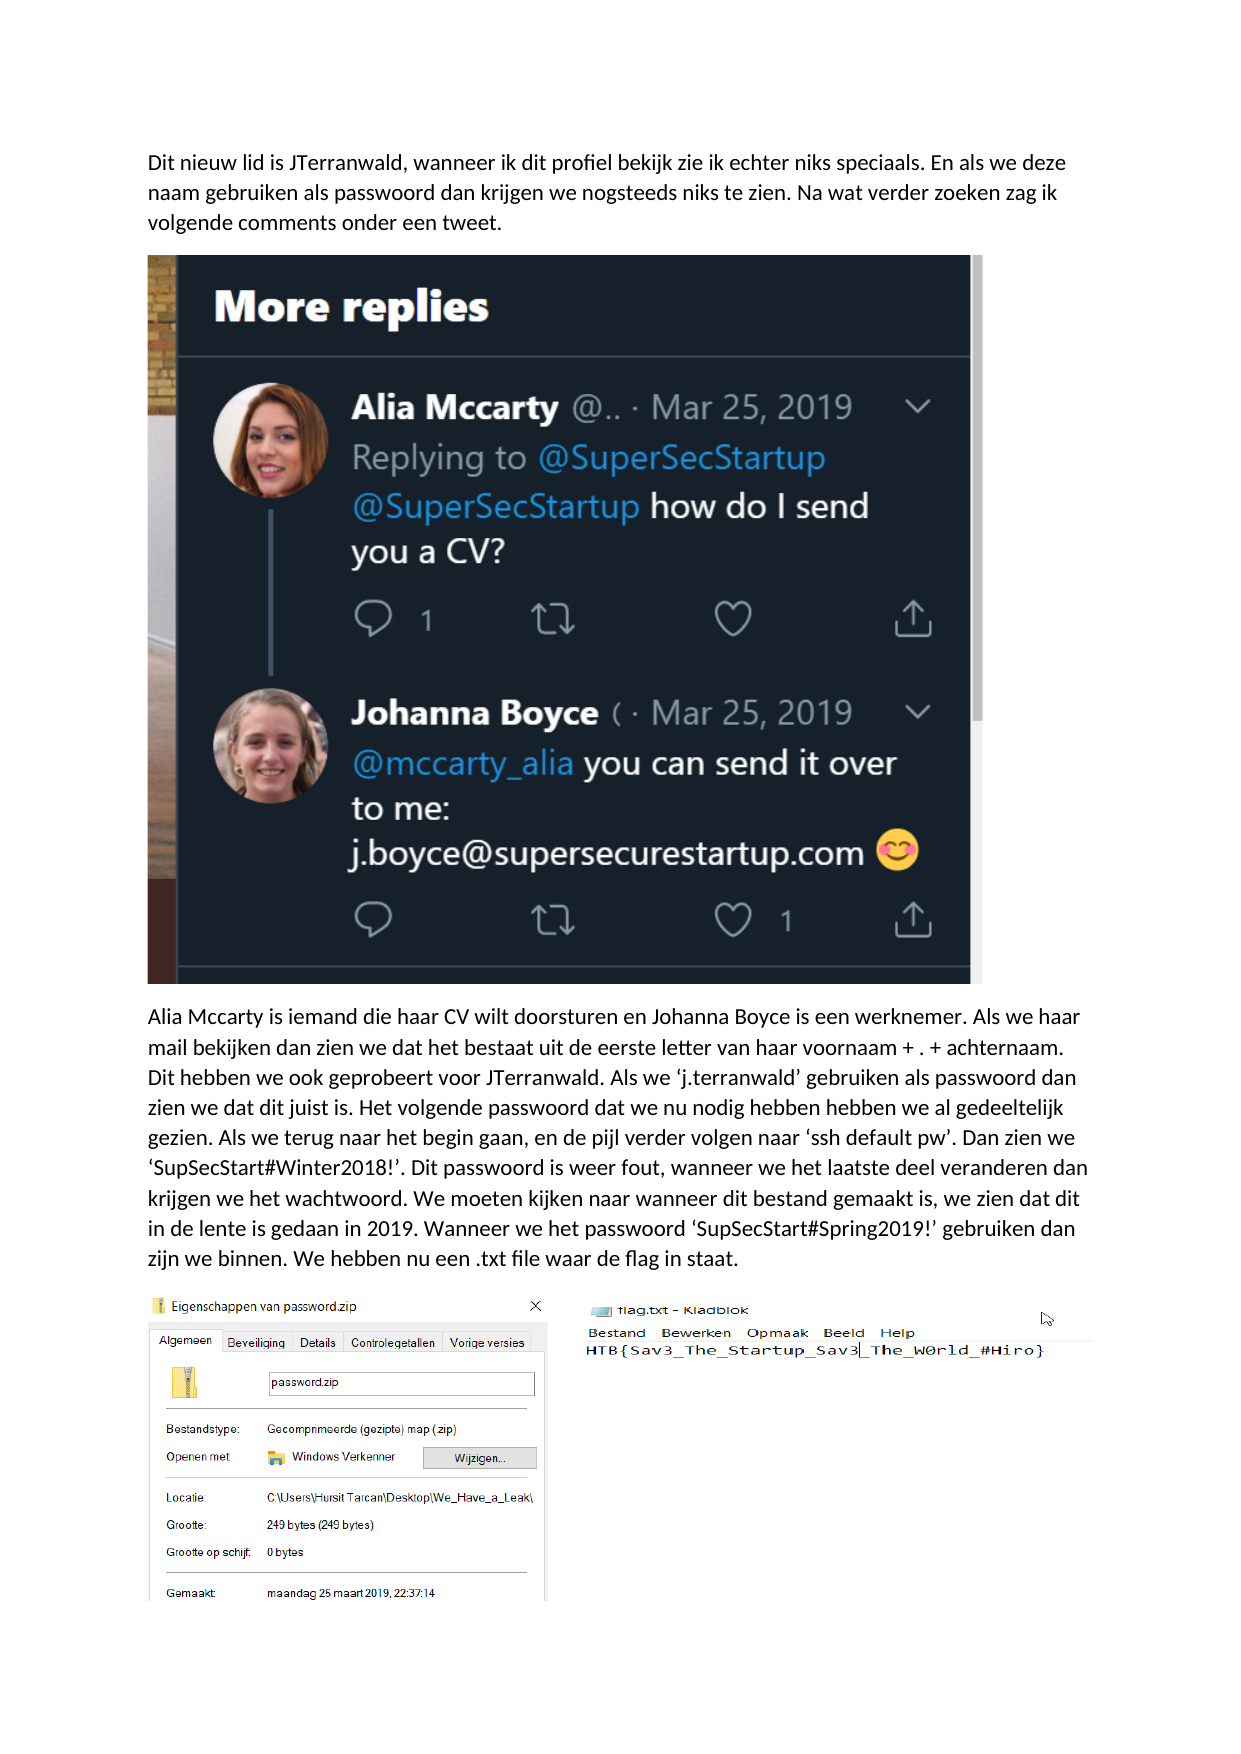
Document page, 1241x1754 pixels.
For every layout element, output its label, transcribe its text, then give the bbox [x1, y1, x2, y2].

picture [147, 255, 983, 984]
picture [584, 1307, 1093, 1394]
text Alia Mccarty is iemand die haar CV wilt doorsturen en Johanna Boyce is een werknemer. Als we haar mail bekijken dan zien we dat het bestaat uit de eerste letter van haar voornaam + . + achternaam. Dit hebben we ook geprobeert voor JTerranwald. Als we ‘j.terranwald’ gebruiken als passwoord dan zien we dat dit juist is. Het volgende passwoord dat we nu nodig hebben hebben we al gedeeltelijk gezien. Als we terug naar het begin gaan, en de pijl verder volgen naar ‘ssh default pw’. Dan zien we ‘SupSecStart#Winter2018!’. Dit passwoord is weer fout, wanneer we het laatste deel veranderen dan krijgen we het wachtwoord. We moeten kijken naar wanneer dit bestand gemaakt is, we zien dat dit in de lente is gedaan in 2019. Wanneer we het passwoord ‘SupSecStart#Spring2019!’ gebruiken dan zijn we binnen. We hebben nu een .txt file waar de flag in staat. [148, 1002, 1093, 1272]
picture [147, 1291, 548, 1601]
text Dit nieuw lid is JTerranwald, wanneer ik dit profiel bekijk zie ik echter niks speciaals. En als we deze naam gebruiken als passwoord dan krijgen we nogsteeds niks te zien. Na wat verder zoeken zag ik volgende comments onder een tweet. [148, 148, 1093, 236]
